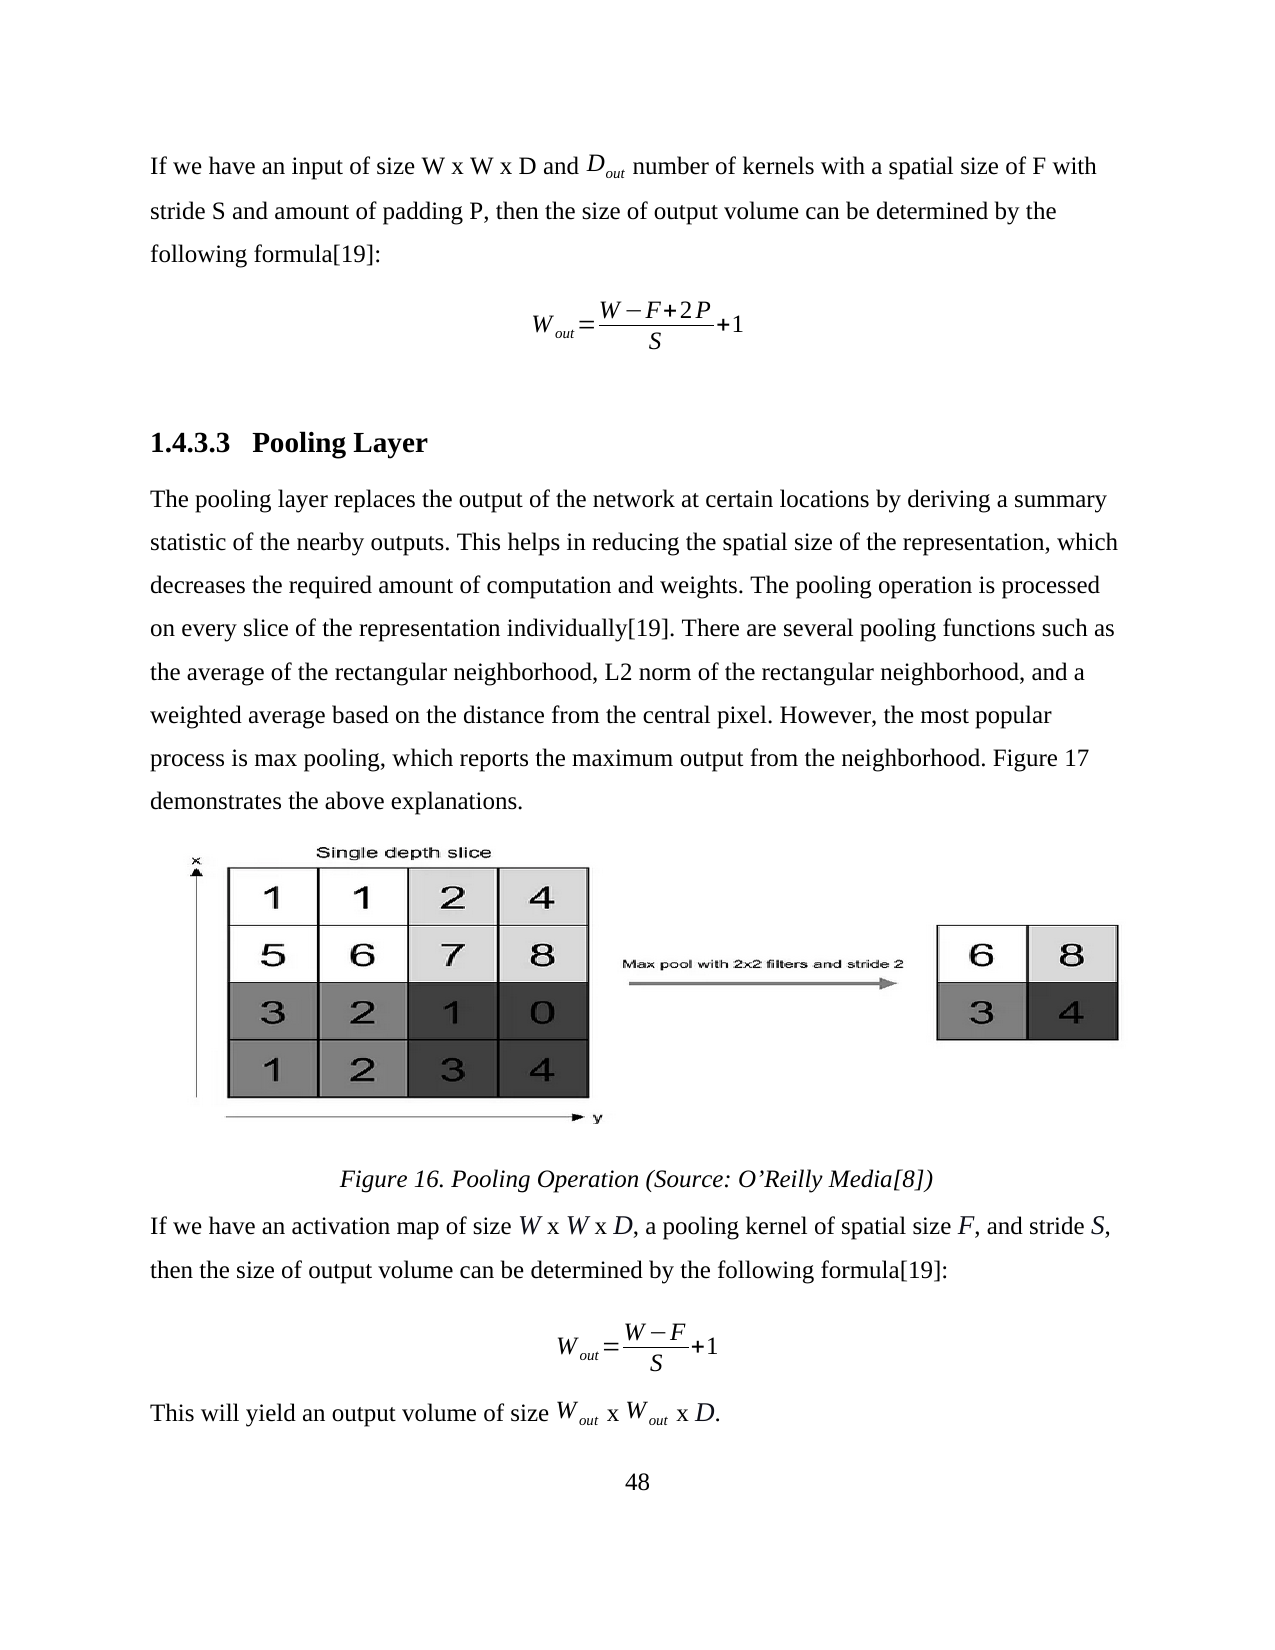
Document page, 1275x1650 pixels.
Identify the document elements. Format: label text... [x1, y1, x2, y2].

text If we have an activation map of size W x W x D, a pooling kernel of spatial size F, and stride S, then the size of output volume can be determined by the following formula[19]: [150, 1209, 1125, 1283]
text The pooling layer replaces the output of the network at certain locations by deriving a summary statistic of the nearby outputs. This helps in reducing the spatial size of the representation, which decreases the required amount of computation and weights. The pooling operation is processed on every slice of the representation individually[19]. There are several pooling functions such as the average of the rectangular neighborhood, L2 norm of the rectangular neighborhood, and a weighted average based on the distance from the central pixel. However, the most popular process is max pooling, which reports the maximum output from the neighborhood. Figure 17 demonstrates the above explanations. [150, 484, 1125, 815]
picture [161, 831, 1134, 1124]
text 1.4.3.3 Pooling Layer [150, 425, 1125, 458]
text If we have an input of size W x W x D and number of kernels with a spatial size of F with stride S and amount of padding P, then the size of output volume can be determined by the following formula[19]: [150, 150, 1125, 268]
text This will yield an output volume of size x x D. [150, 1397, 1125, 1429]
